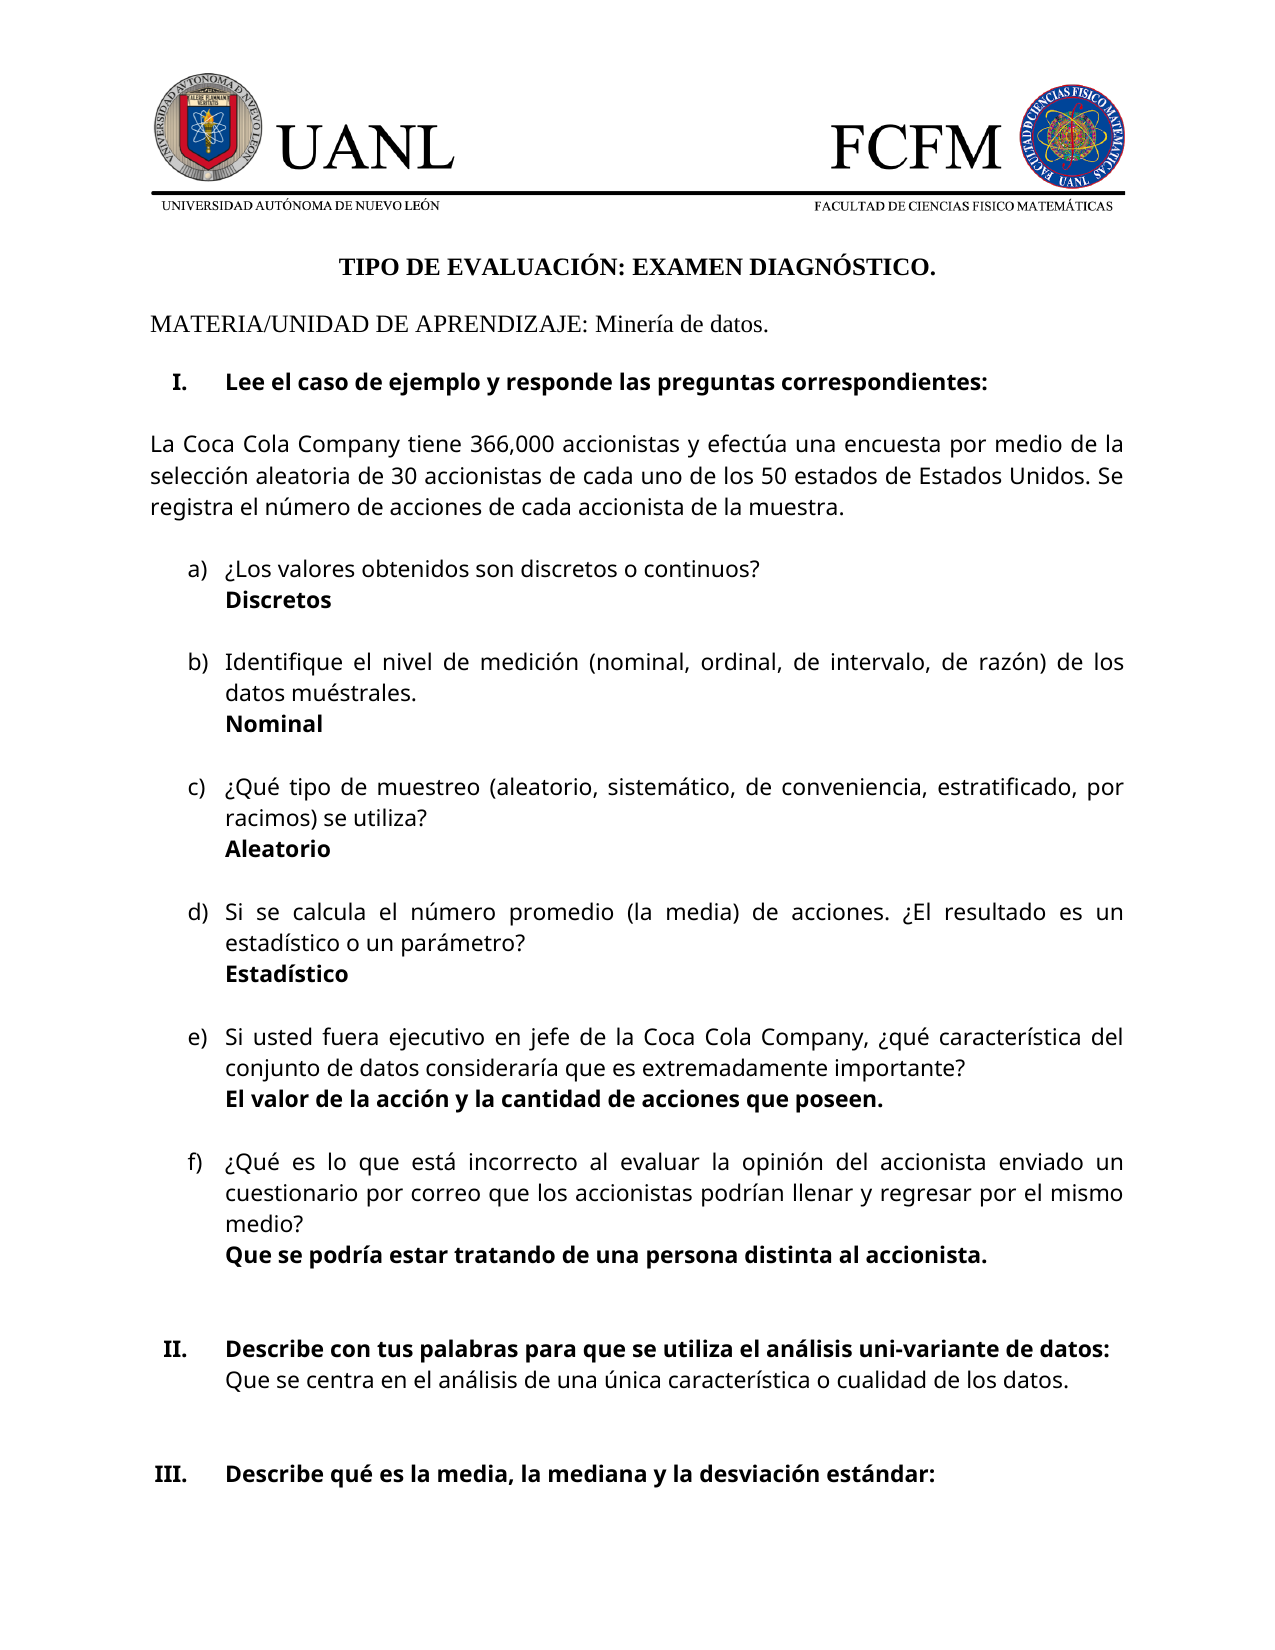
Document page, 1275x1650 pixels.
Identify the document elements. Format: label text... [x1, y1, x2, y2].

list Describe con tus palabras para que se utiliza el análisis uni-variante de datos: [187, 1333, 1125, 1364]
list Aleatorio [225, 833, 1125, 864]
list Que se centra en el análisis de una única característica o cualidad de los datos. [225, 1364, 1125, 1396]
list Si se calcula el número promedio (la media) de acciones. ¿El resultado es un estadístico o un parámetro? [187, 896, 1125, 958]
list Describe qué es la media, la mediana y la desviación estándar: [187, 1458, 1125, 1489]
text La Coca Cola Company tiene 366,000 accionistas y efectúa una encuesta por medio de la selección aleatoria de 30 accionistas de cada uno de los 50 estados de Estados Unidos. Se registra el número de acciones de cada accionista de la muestra. [150, 428, 1125, 522]
list Nominal [225, 708, 1125, 739]
list ¿Los valores obtenidos son discretos o continuos? [187, 553, 1125, 584]
list Que se podría estar tratando de una persona distinta al accionista. [225, 1239, 1125, 1271]
picture [150, 73, 1125, 221]
list El valor de la acción y la cantidad de acciones que poseen. [225, 1083, 1125, 1114]
list Estadístico [225, 958, 1125, 989]
list ¿Qué tipo de muestreo (aleatorio, sistemático, de conveniencia, estratificado, por racimos) se utiliza? [187, 771, 1125, 833]
text MATERIA/UNIDAD DE APRENDIZAJE: Minería de datos. [150, 309, 1125, 338]
list Discretos [225, 584, 1125, 615]
list ¿Qué es lo que está incorrecto al evaluar la opinión del accionista enviado un cuestionario por correo que los accionistas podrían llenar y regresar por el mismo medio? [187, 1146, 1125, 1239]
list Si usted fuera ejecutivo en jefe de la Coca Cola Company, ¿qué característica del conjunto de datos consideraría que es extremadamente importante? [187, 1021, 1125, 1083]
list Lee el caso de ejemplo y responde las preguntas correspondientes: [187, 366, 1125, 397]
list Identifique el nivel de medición (nominal, ordinal, de intervalo, de razón) de los datos muéstrales. [187, 646, 1125, 708]
text TIPO DE EVALUACIÓN: EXAMEN DIAGNÓSTICO. [150, 252, 1125, 280]
